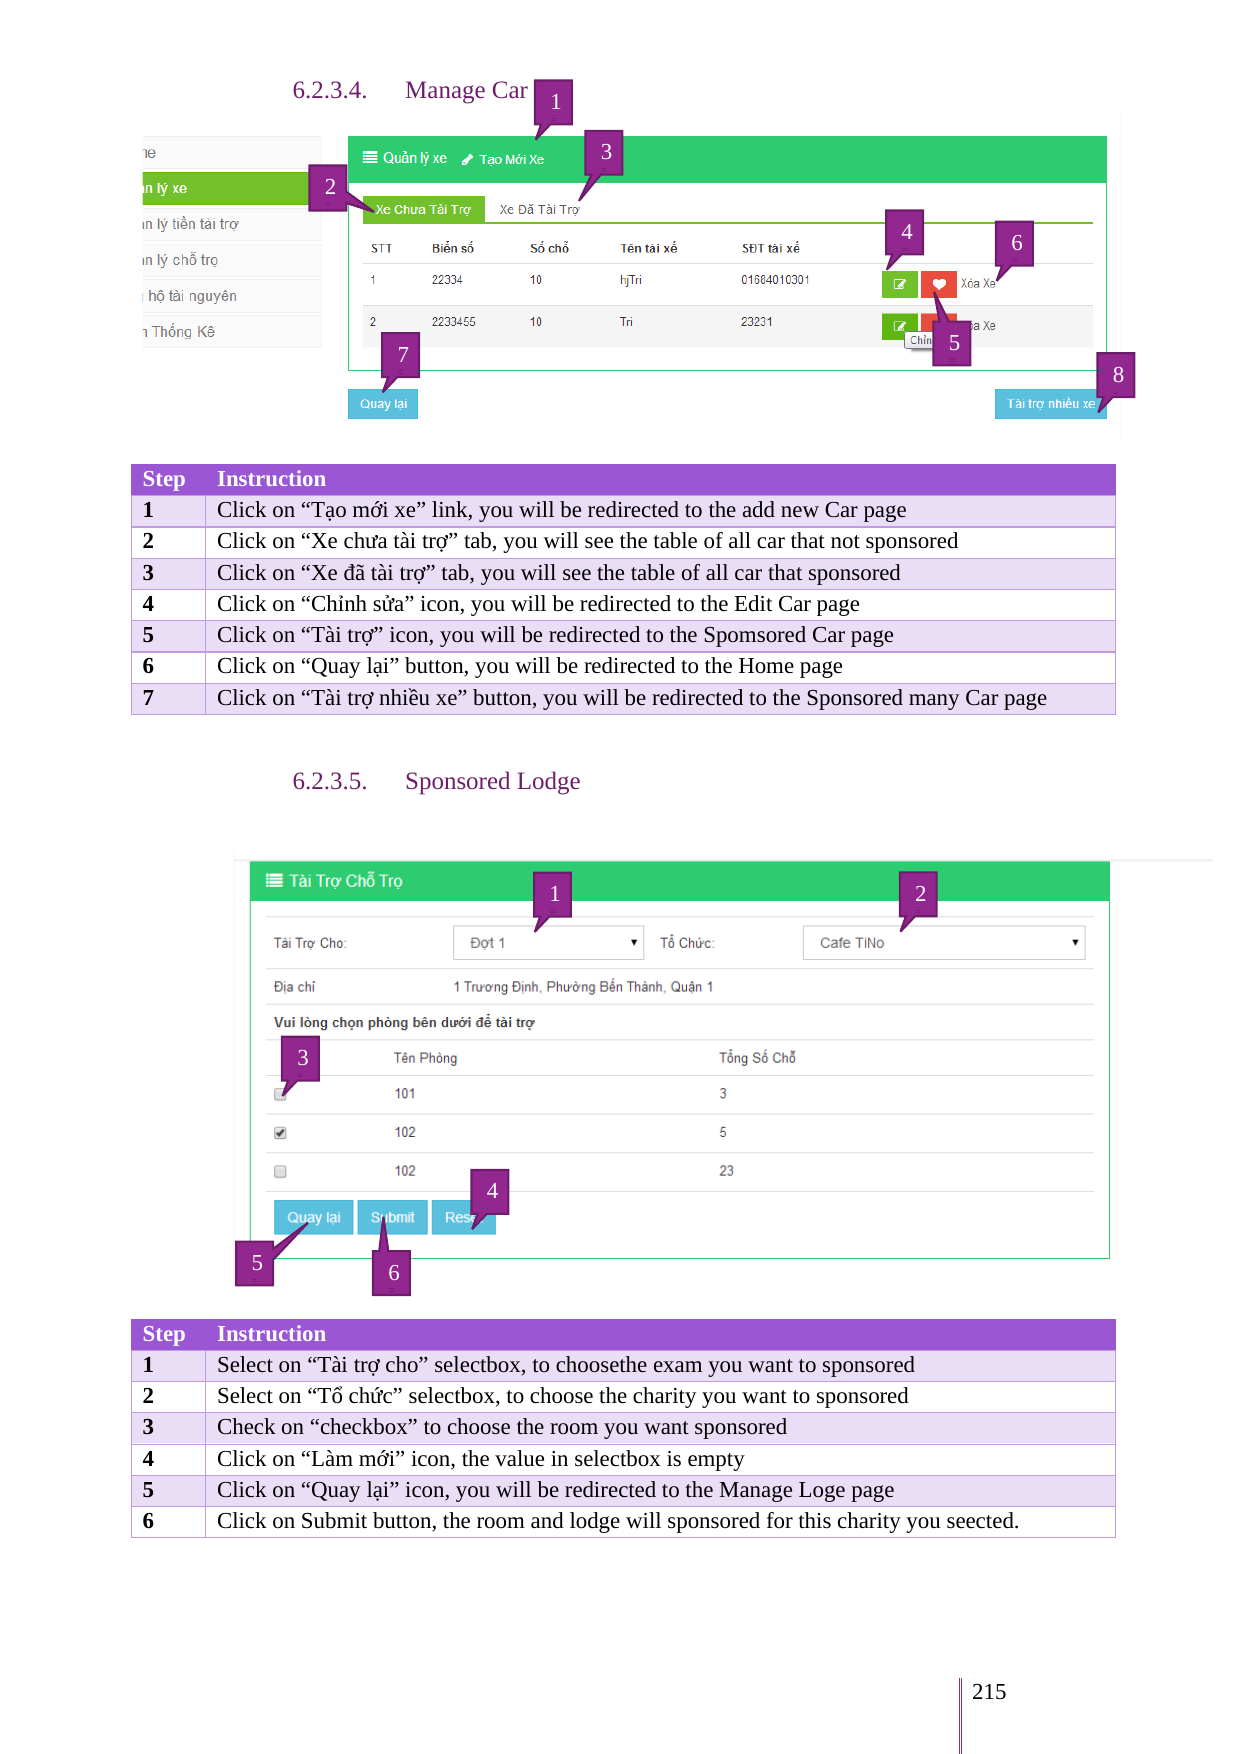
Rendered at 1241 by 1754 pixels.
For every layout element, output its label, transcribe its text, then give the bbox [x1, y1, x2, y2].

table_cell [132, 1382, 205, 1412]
picture [142, 108, 1153, 440]
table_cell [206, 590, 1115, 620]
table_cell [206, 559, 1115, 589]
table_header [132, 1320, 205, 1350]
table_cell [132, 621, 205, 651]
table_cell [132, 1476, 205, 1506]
picture [142, 850, 1213, 1294]
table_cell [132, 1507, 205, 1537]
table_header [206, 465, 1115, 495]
subtitle Sponsored Lodge [367, 766, 1165, 795]
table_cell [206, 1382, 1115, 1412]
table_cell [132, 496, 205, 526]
subtitle Manage Car [367, 75, 1165, 104]
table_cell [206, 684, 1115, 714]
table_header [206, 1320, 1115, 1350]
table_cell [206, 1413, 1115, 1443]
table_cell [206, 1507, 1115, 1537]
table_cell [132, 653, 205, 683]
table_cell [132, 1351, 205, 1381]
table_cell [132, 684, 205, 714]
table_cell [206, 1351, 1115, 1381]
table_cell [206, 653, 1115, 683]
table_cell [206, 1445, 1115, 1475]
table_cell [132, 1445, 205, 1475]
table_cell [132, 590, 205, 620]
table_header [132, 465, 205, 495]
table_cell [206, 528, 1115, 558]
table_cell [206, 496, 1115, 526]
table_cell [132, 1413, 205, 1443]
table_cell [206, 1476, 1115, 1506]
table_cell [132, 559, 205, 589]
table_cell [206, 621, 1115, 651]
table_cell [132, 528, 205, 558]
